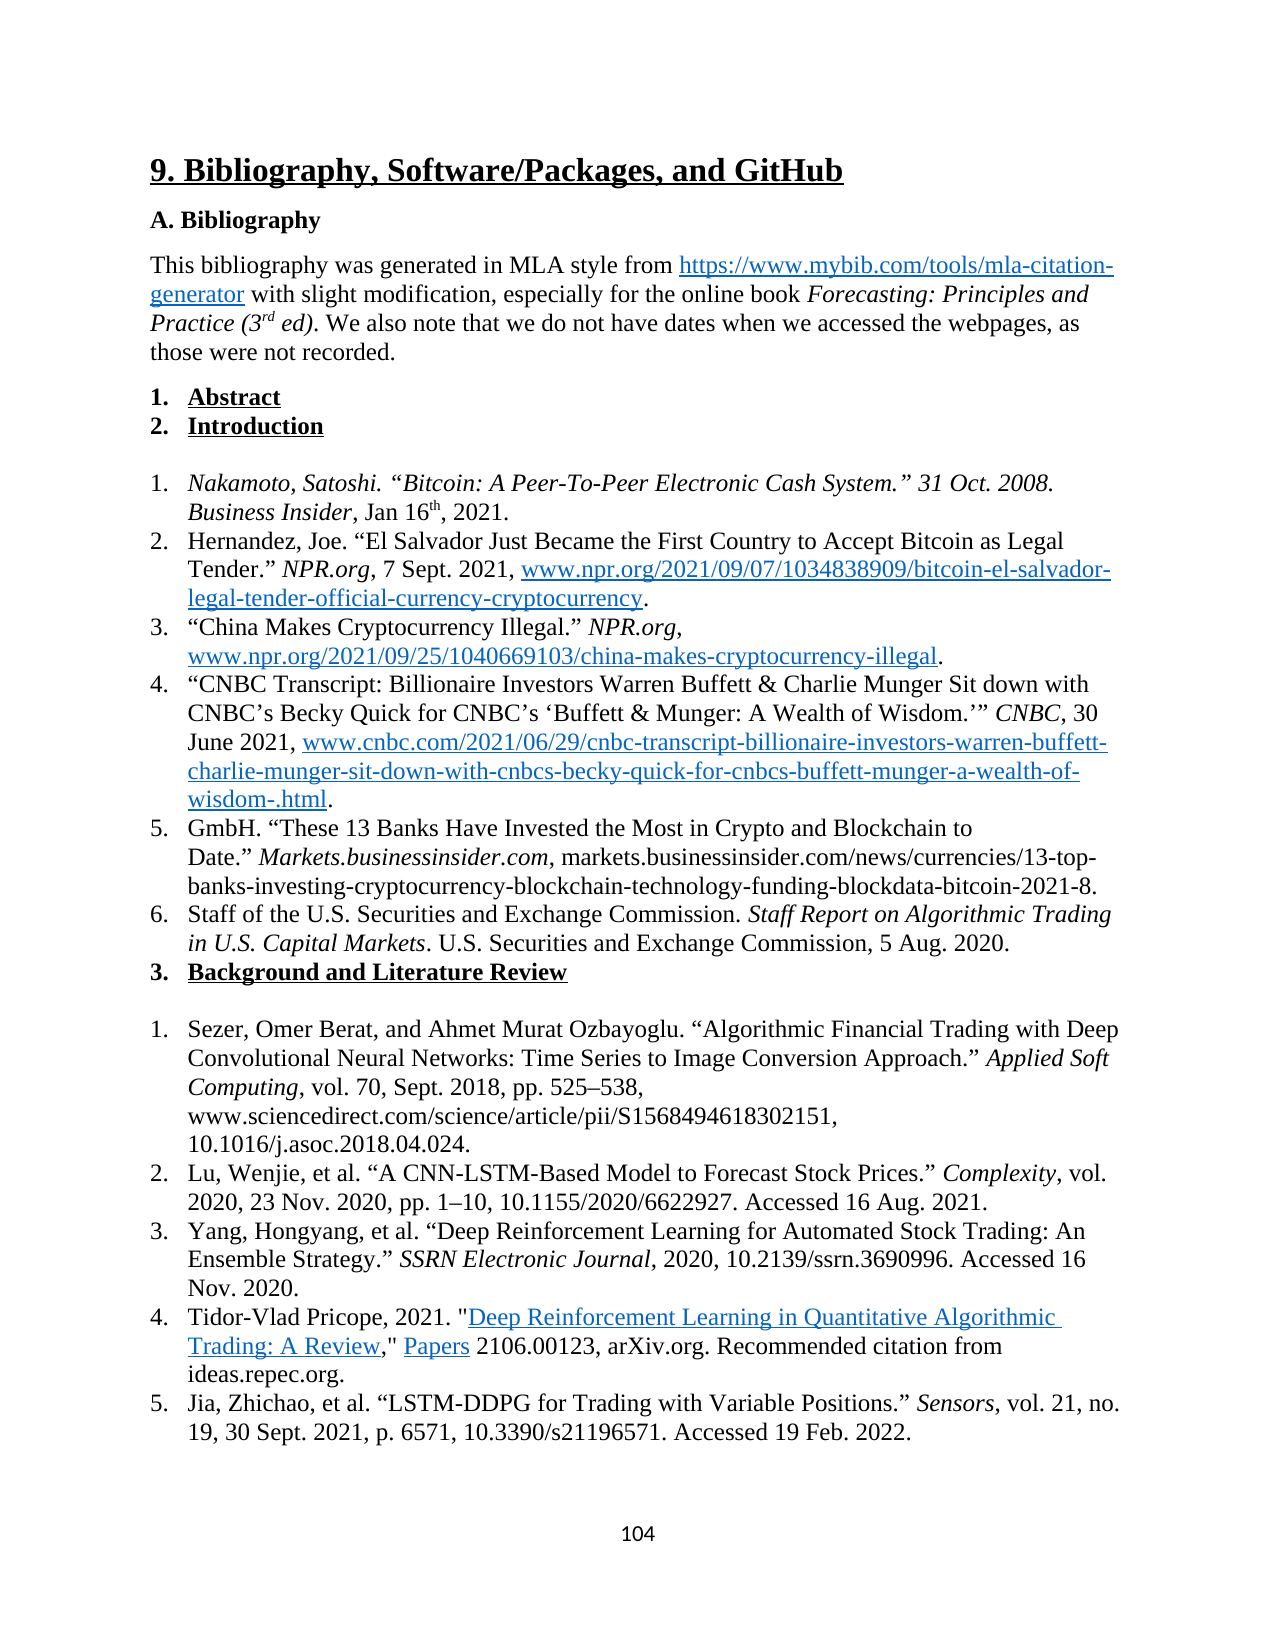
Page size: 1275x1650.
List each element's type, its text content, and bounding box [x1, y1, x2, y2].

list Hernandez, Joe. “El Salvador Just Became the First Country to Accept Bitcoin as Legal Tender.” NPR.org, 7 Sept. 2021, www.npr.org/2021/09/07/1034838909/bitcoin-el-salvador-legal-tender-official-currency-cryptocurrency. [150, 526, 1125, 612]
text A. Bibliography [150, 205, 1125, 234]
text 9. Bibliography, Software/Packages, and GitHub [150, 150, 1125, 188]
list Yang, Hongyang, et al. “Deep Reinforcement Learning for Automated Stock Trading: An Ensemble Strategy.” SSRN Electronic Journal, 2020, 10.2139/ssrn.3690996. Accessed 16 Nov. 2020. [150, 1216, 1125, 1302]
list Introduction [150, 411, 1125, 439]
list “China Makes Cryptocurrency Illegal.” NPR.org, www.npr.org/2021/09/25/1040669103/china-makes-cryptocurrency-illegal. [150, 612, 1125, 669]
text This bibliography was generated in MLA style from https://www.mybib.com/tools/mla-citation-generator with slight modification, especially for the online book Forecasting: Principles and Practice (3rd ed). We also note that we do not have dates when we accessed the webpages, as those were not recorded. [150, 250, 1125, 365]
list Background and Literature Review [150, 957, 1125, 986]
list Nakamoto, Satoshi. “Bitcoin: A Peer-To-Peer Electronic Cash System.” 31 Oct. 2008. Business Insider, Jan 16th, 2021. [150, 468, 1125, 526]
list Abstract [150, 382, 1125, 411]
list Tidor-Vlad Pricope, 2021. "Deep Reinforcement Learning in Quantitative Algorithmic Trading: A Review," Papers 2106.00123, arXiv.org. Recommended citation from ideas.repec.org. [150, 1302, 1125, 1388]
list Jia, Zhichao, et al. “LSTM-DDPG for Trading with Variable Positions.” Sensors, vol. 21, no. 19, 30 Sept. 2021, p. 6571, 10.3390/s21196571. Accessed 19 Feb. 2022. [150, 1388, 1125, 1446]
list “CNBC Transcript: Billionaire Investors Warren Buffett & Charlie Munger Sit down with CNBC’s Becky Quick for CNBC’s ‘Buffett & Munger: A Wealth of Wisdom.’” CNBC, 30 June 2021, www.cnbc.com/2021/06/29/cnbc-transcript-billionaire-investors-warren-buffett-charlie-munger-sit-down-with-cnbcs-becky-quick-for-cnbcs-buffett-munger-a-wealth-of-wisdom-.html. [150, 669, 1125, 813]
list Lu, Wenjie, et al. “A CNN-LSTM-Based Model to Forecast Stock Prices.” Complexity, vol. 2020, 23 Nov. 2020, pp. 1–10, 10.1155/2020/6622927. Accessed 16 Aug. 2021. [150, 1158, 1125, 1216]
list Sezer, Omer Berat, and Ahmet Murat Ozbayoglu. “Algorithmic Financial Trading with Deep Convolutional Neural Networks: Time Series to Image Conversion Approach.” Applied Soft Computing, vol. 70, Sept. 2018, pp. 525–538, www.sciencedirect.com/science/article/pii/S1568494618302151, 10.1016/j.asoc.2018.04.024. [150, 1014, 1125, 1158]
list Staff of the U.S. Securities and Exchange Commission. Staff Report on Algorithmic Trading in U.S. Capital Markets. U.S. Securities and Exchange Commission, 5 Aug. 2020. [150, 899, 1125, 957]
list GmbH. “These 13 Banks Have Invested the Most in Crypto and Blockchain to Date.” Markets.businessinsider.com, markets.businessinsider.com/news/currencies/13-top-banks-investing-cryptocurrency-blockchain-technology-funding-blockdata-bitcoin-2021-8. [150, 813, 1125, 899]
